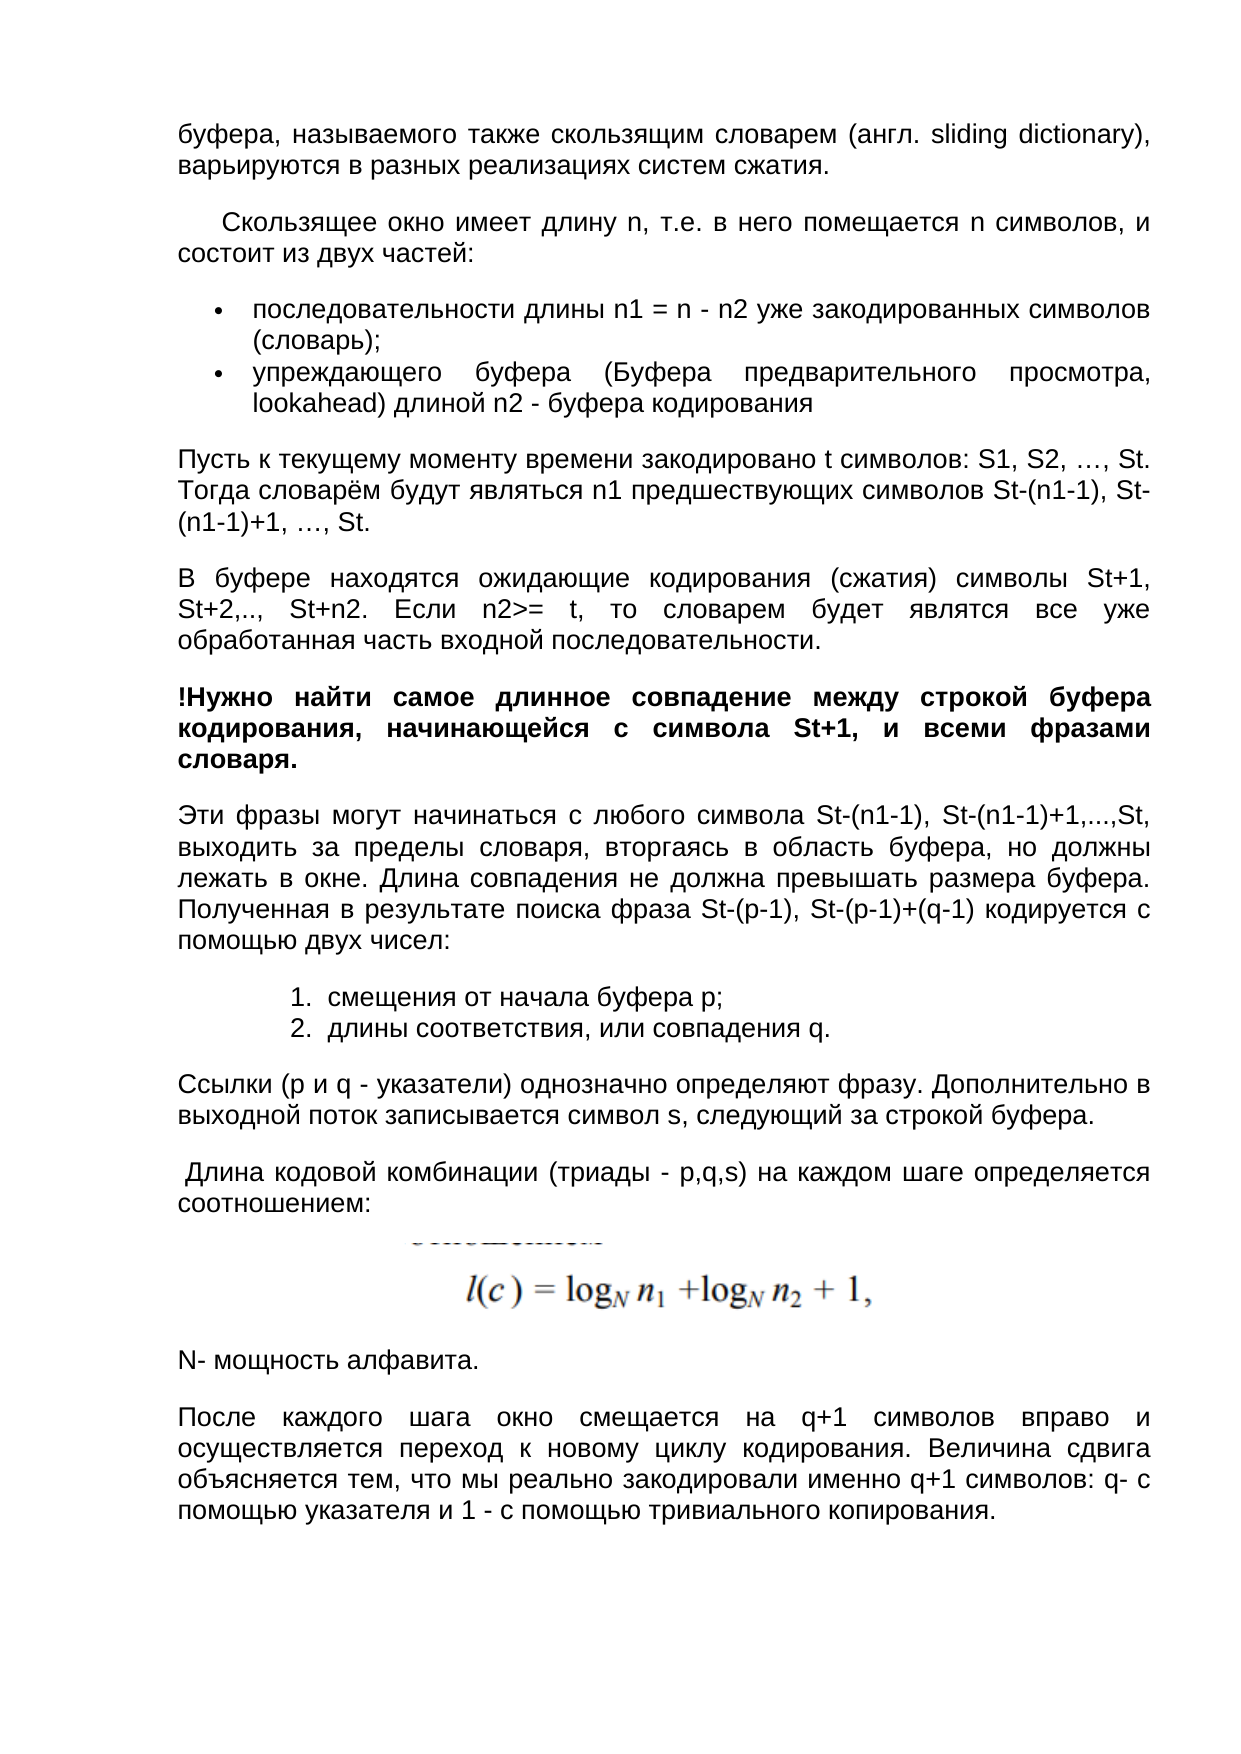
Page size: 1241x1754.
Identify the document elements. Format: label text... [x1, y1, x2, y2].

text !Нужно найти самое длинное совпадение между строкой буфера кодирования, начинающейся с символа St+1, и всеми фразами словаря. [177, 681, 1152, 774]
list упреждающего буфера (Буфера предварительного просмотра, lookahead) длиной n2 - буфера кодирования [215, 356, 1152, 418]
text Cсылки (p и q - указатели) однозначно определяют фразу. Дополнительно в выходной поток записывается символ s, следующий за строкой буфера. [177, 1068, 1152, 1131]
text Эти фразы могут начинаться с любого символа St-(n1-1), St-(n1-1)+1,...,St, выходить за пределы словаря, вторгаясь в область буфера, но должны лежать в окне. Длина совпадения не должна превышать размера буфера. Полученная в результате поиска фраза St-(p-1), St-(p-1)+(q-1) кодируется с помощью двух чисел: [177, 799, 1152, 956]
list смещения от начала буфера p; [290, 981, 1152, 1012]
picture [404, 1243, 925, 1320]
list последовательности длины n1 = n - n2 уже закодированных символов (словарь); [215, 293, 1152, 356]
text После каждого шага окно смещается на q+1 символов вправо и осуществляется переход к новому циклу кодирования. Величина сдвига объясняется тем, что мы реально закодировали именно q+1 символов: q- с помощью указателя и 1 - с помощью тривиального копирования. [177, 1401, 1152, 1526]
text В буфере находятся ожидающие кодирования (сжатия) символы St+1, St+2,.., St+n2. Если n2>= t, то словарем будет являтся все уже обработанная часть входной последовательности. [177, 562, 1152, 656]
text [177, 118, 1152, 181]
text Длина кодовой комбинации (триады - p,q,s) на каждом шаге определяется соотношением: [177, 1156, 1152, 1218]
text Скользящее окно имеет длину n, т.е. в него помещается n символов, и состоит из двух частей: [177, 206, 1152, 268]
text Пусть к текущему моменту времени закодировано t символов: S1, S2, …, St. Тогда словарём будут являться n1 предшествующих символов St-(n1-1), St-(n1-1)+1, …, St. [177, 443, 1152, 537]
list длины соответствия, или совпадения q. [290, 1012, 1152, 1043]
text N- мощность алфавита. [177, 1344, 1152, 1376]
